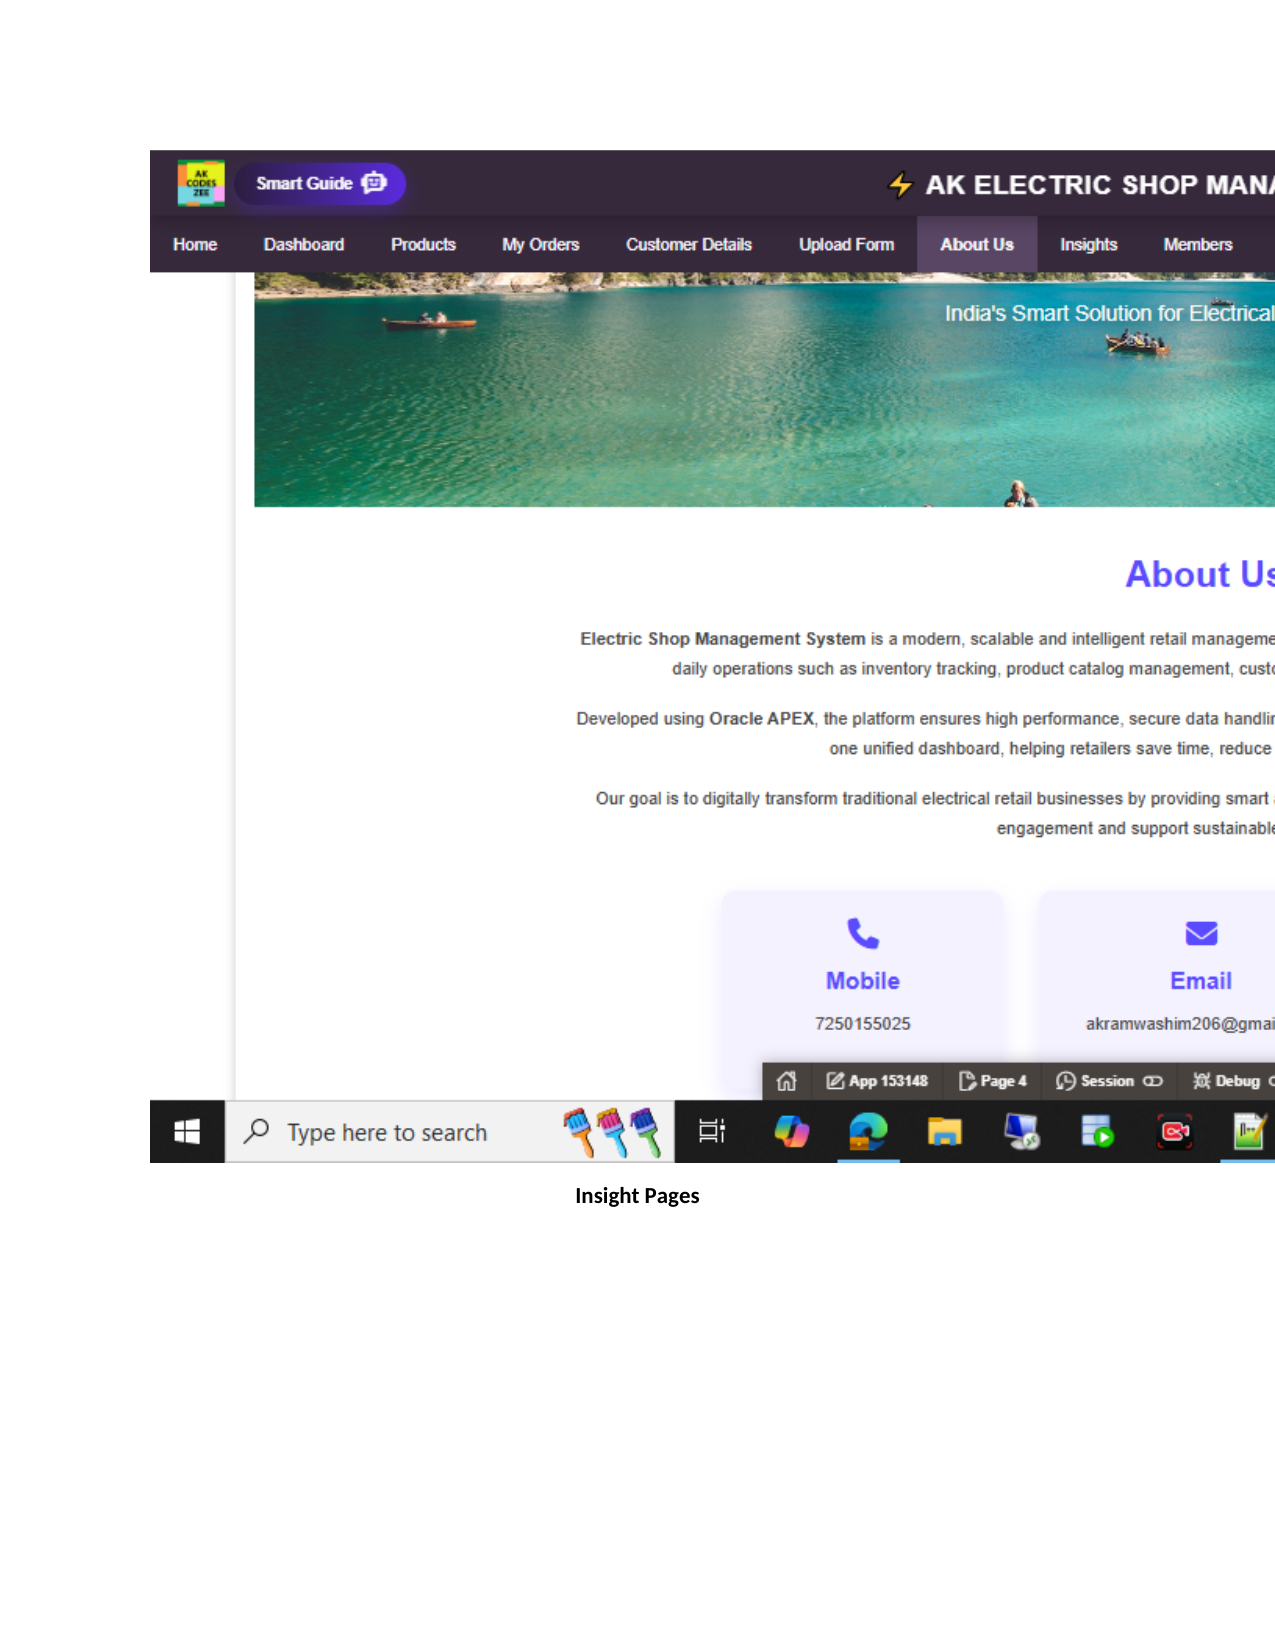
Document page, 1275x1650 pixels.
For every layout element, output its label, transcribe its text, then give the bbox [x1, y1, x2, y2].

picture [150, 150, 1275, 1163]
text Insight Pages [150, 1181, 1125, 1209]
